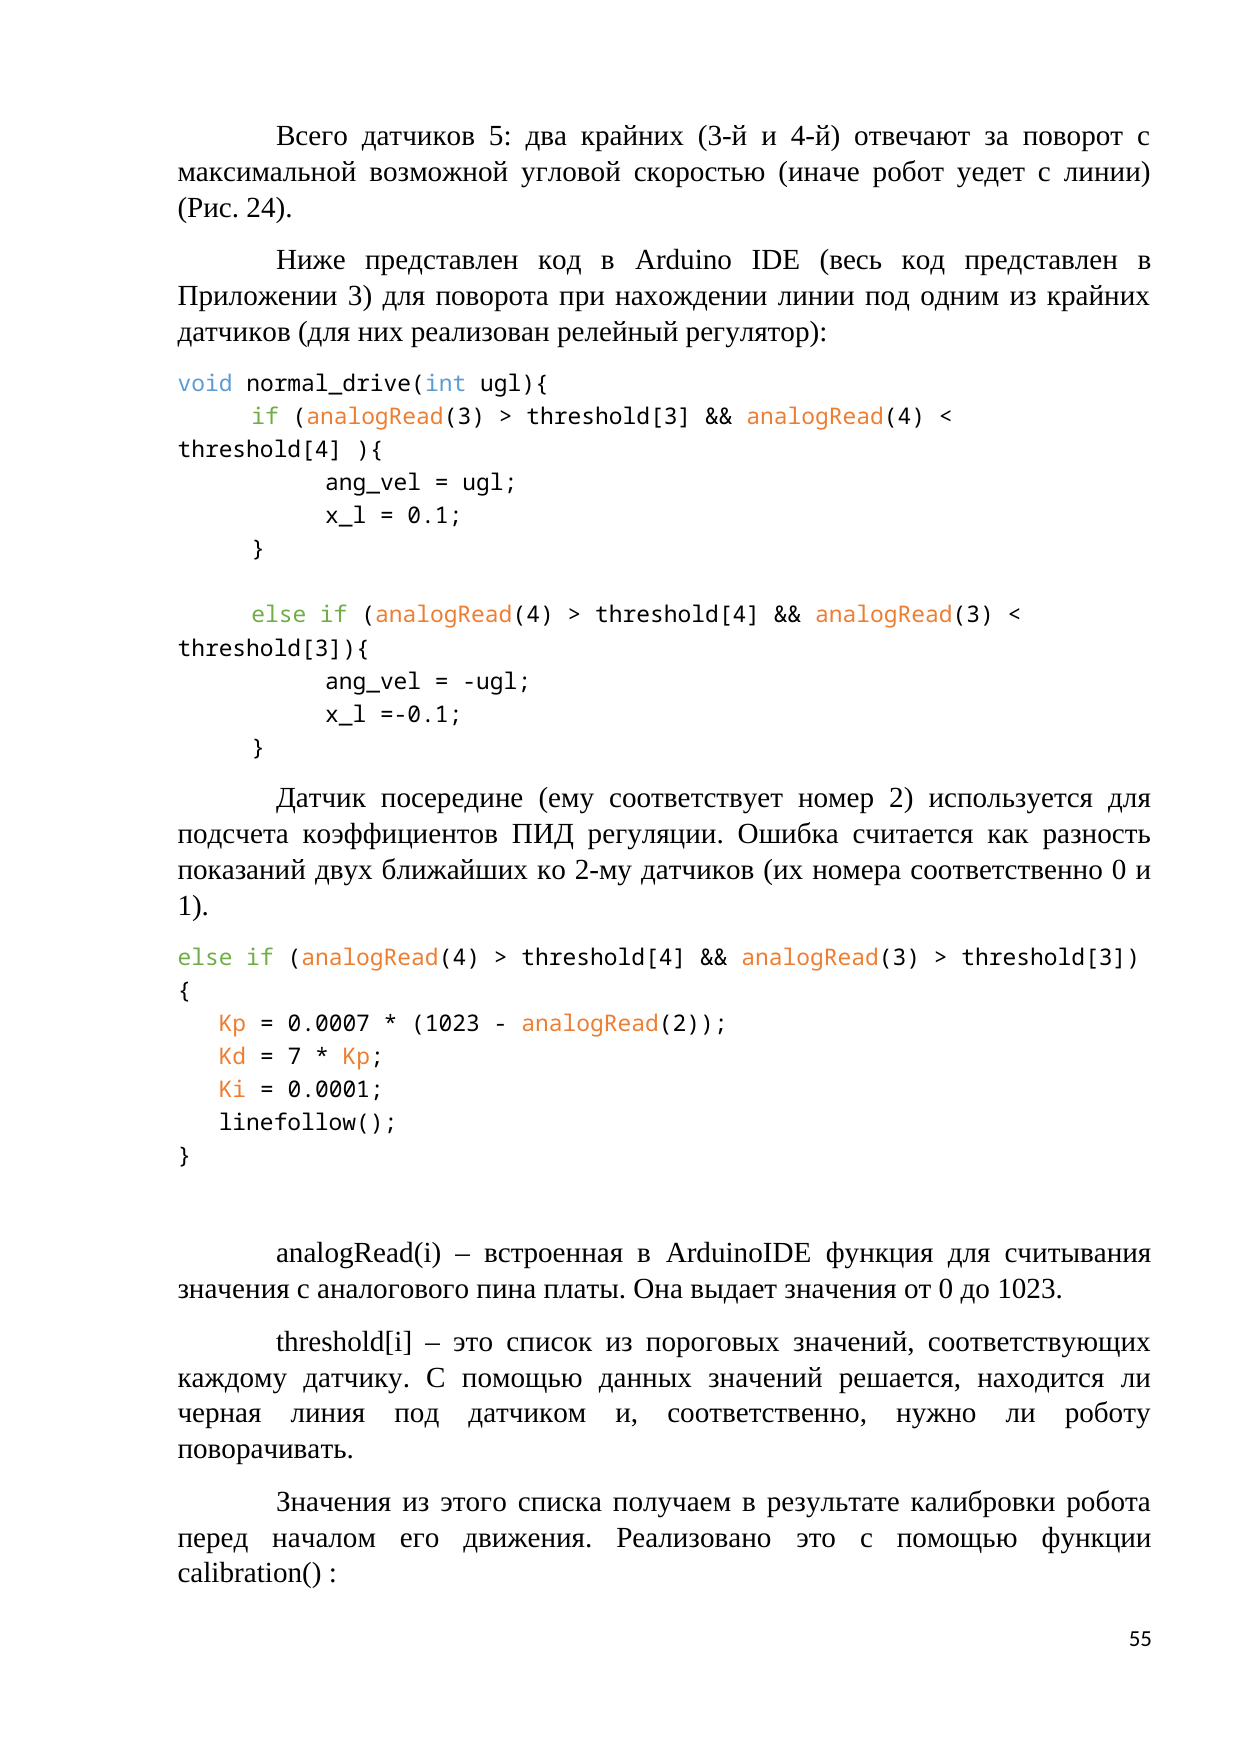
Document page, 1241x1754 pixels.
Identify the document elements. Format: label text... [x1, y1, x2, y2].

text Датчик посередине (ему соответствует номер 2) используется для подсчета коэффициентов ПИД регуляции. Ошибка считается как разность показаний двух ближайших ко 2-му датчиков (их номера соответственно 0 и 1). [177, 781, 1152, 922]
text void normal_drive(int ugl){ if (analogRead(3) > threshold[3] && analogRead(4) < threshold[4] ){ ang_vel = ugl; x_l = 0.1; } else if (analogRead(4) > threshold[4] && analogRead(3) < threshold[3]){ ang_vel = -ugl; x_l =-0.1; } [177, 366, 1152, 762]
text else if (analogRead(4) > threshold[4] && analogRead(3) > threshold[3]){ Kp = 0.0007 * (1023 - analogRead(2)); Kd = 7 * Kp; Ki = 0.0001; linefollow(); } [177, 941, 1152, 1171]
text Всего датчиков 5: два крайних (3-й и 4-й) отвечают за поворот с максимальной возможной угловой скоростью (иначе робот уедет с линии) (Рис. 24). [177, 118, 1152, 223]
text Ниже представлен код в Arduino IDE (весь код представлен в Приложении 3) для поворота при нахождении линии под одним из крайних датчиков (для них реализован релейный регулятор): [177, 242, 1152, 347]
text threshold[i] – это список из пороговых значений, соответствующих каждому датчику. С помощью данных значений решается, находится ли черная линия под датчиком и, соответственно, нужно ли роботу поворачивать. [177, 1324, 1152, 1465]
text analogRead(i) – встроенная в ArduinoIDE функция для считывания значения с аналогового пина платы. Она выдает значения от 0 до 1023. [177, 1236, 1152, 1305]
text Значения из этого списка получаем в результате калибровки робота перед началом его движения. Реализовано это с помощью функции calibration() : [177, 1484, 1152, 1589]
